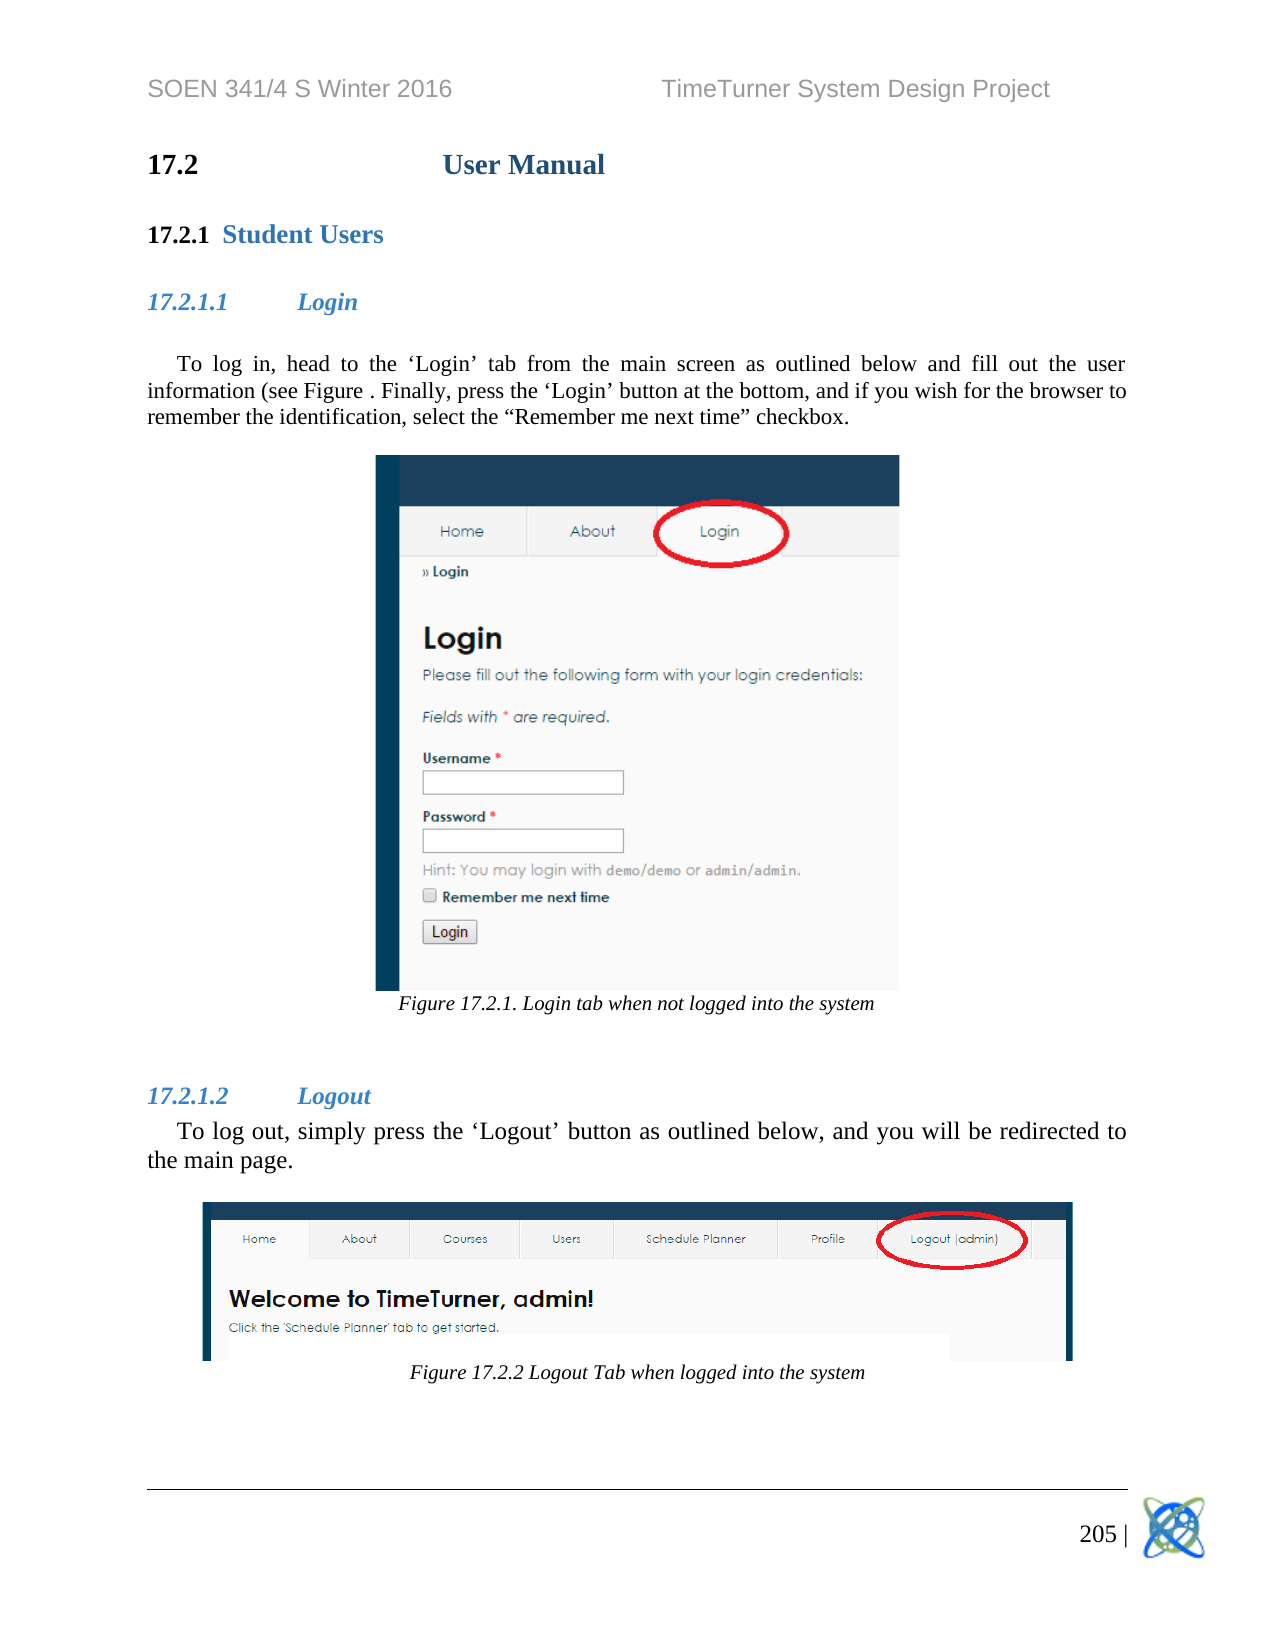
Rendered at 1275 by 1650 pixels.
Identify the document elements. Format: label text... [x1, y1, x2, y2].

text Logout [147, 1081, 1128, 1110]
subtitle User Manual [147, 147, 1128, 181]
picture [400, 455, 900, 991]
text Figure 17.2.1. Login tab when not logged into the system [147, 991, 1128, 1015]
text Login [147, 287, 1128, 315]
picture [212, 1202, 1065, 1361]
text To log out, simply press the ‘Logout’ button as outlined below, and you will be redirected to the main page. [147, 1116, 1128, 1173]
text Figure 17.2.2 Logout Tab when logged into the system [147, 1360, 1128, 1384]
text Student Users [147, 218, 1128, 249]
picture [1123, 1490, 1224, 1566]
text To log in, head to the ‘Login’ tab from the main screen as outlined below and fill out the user information (see Figure . Finally, press the ‘Login’ button at the bottom, and if you wish for the browser to remember the identification, select the “Remember me next time” checkbox. [147, 350, 1128, 429]
